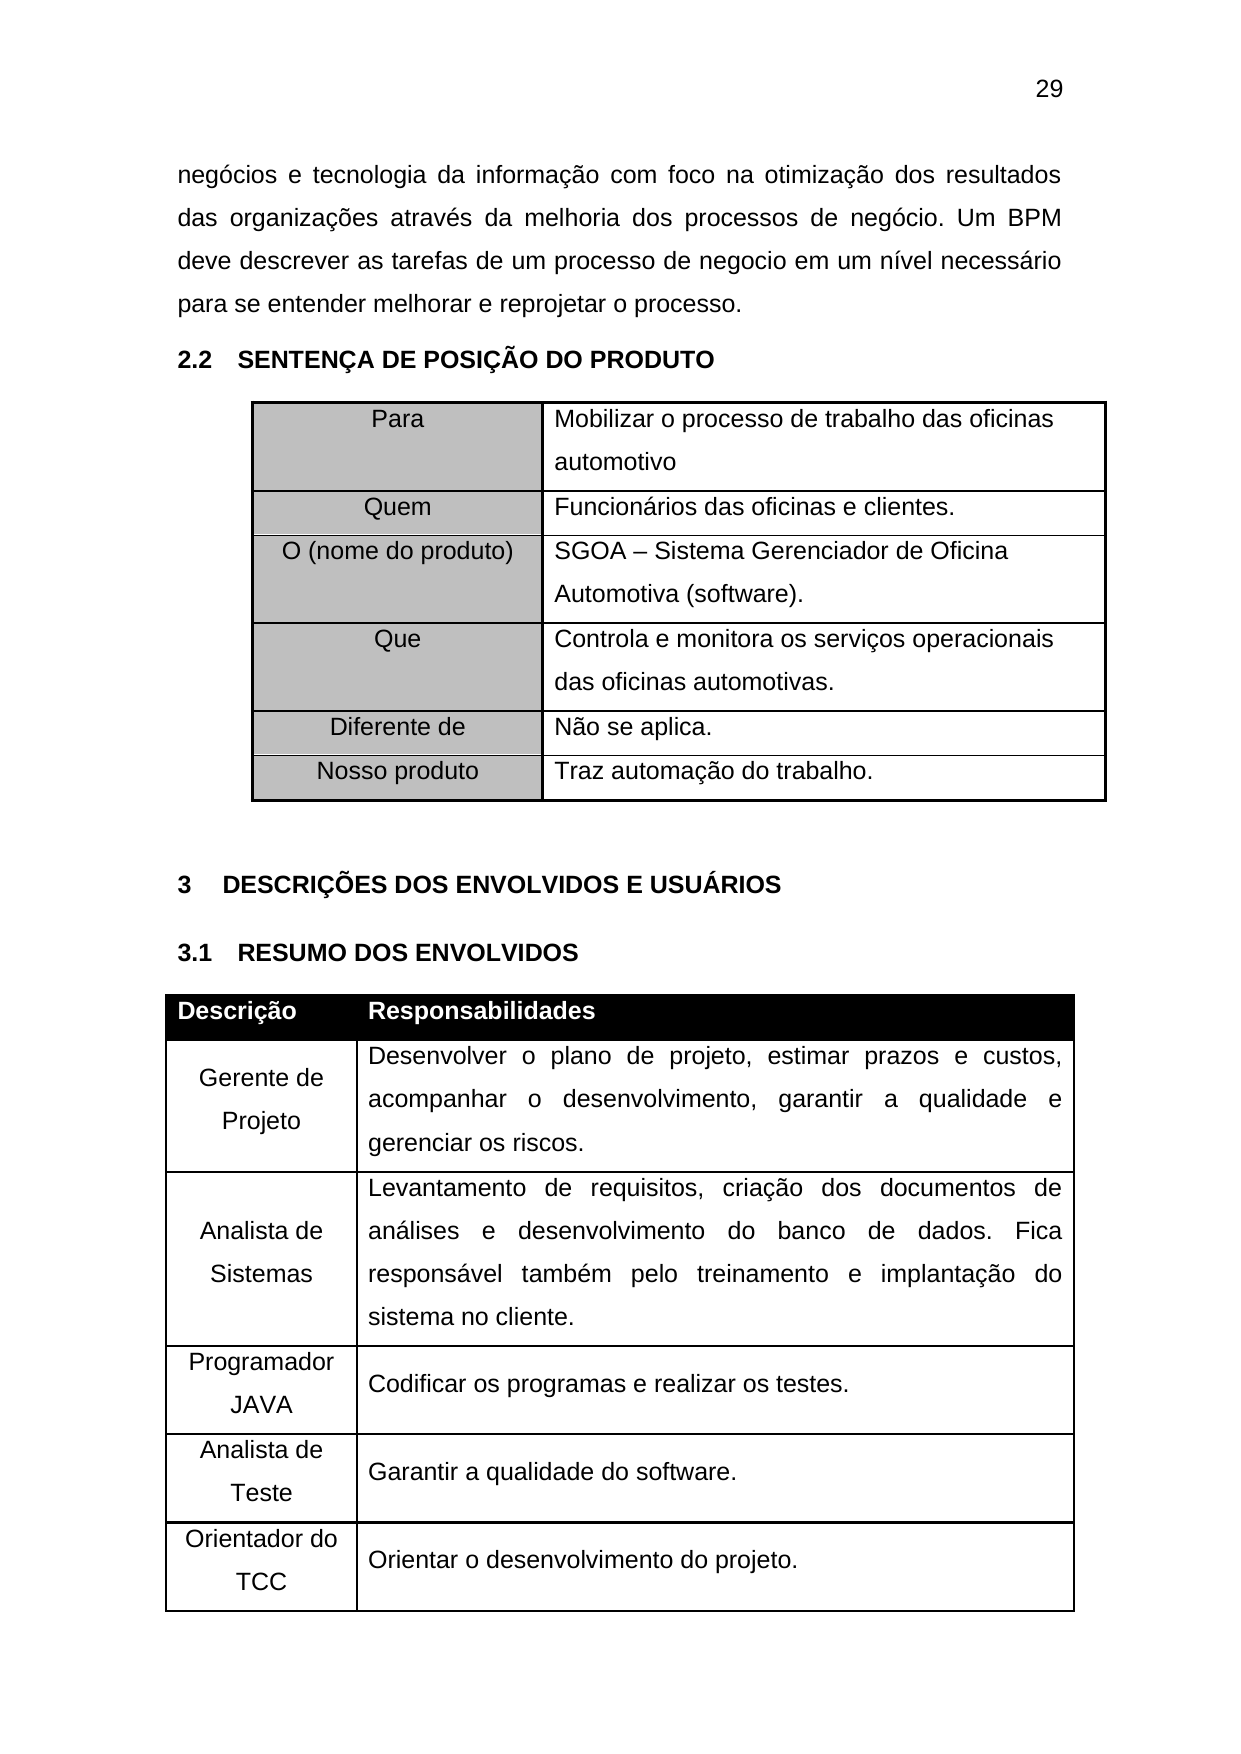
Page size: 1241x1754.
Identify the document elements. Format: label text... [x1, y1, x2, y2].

table_cell Orientador do TCC [167, 1524, 356, 1610]
table_cell Codificar os programas e realizar os testes. [358, 1347, 1073, 1433]
table_cell Levantamento de requisitos, criação dos documentos de análises e desenvolvimento do banco de dados. Fica responsável também pelo treinamento e implantação do sistema no cliente. [358, 1173, 1073, 1345]
table_cell Orientar o desenvolvimento do projeto. [358, 1524, 1073, 1610]
table_cell Desenvolver o plano de projeto, estimar prazos e custos, acompanhar o desenvolvimento, garantir a qualidade e gerenciar os riscos. [358, 1041, 1073, 1171]
table_cell Traz automação do trabalho. [544, 756, 1104, 799]
table_cell Não se aplica. [544, 712, 1104, 754]
table_cell O (nome do produto) [254, 536, 541, 622]
table_cell SGOA – Sistema Gerenciador de Oficina Automotiva (software). [544, 536, 1104, 622]
table_cell Programador JAVA [167, 1347, 356, 1433]
table_cell Garantir a qualidade do software. [358, 1435, 1073, 1521]
table_header Descrição [167, 996, 356, 1039]
table_header Para [254, 404, 541, 490]
text Resumo dos Envolvidos [177, 938, 1063, 967]
table_header Responsabilidades [358, 996, 1073, 1039]
table_cell Gerente de Projeto [167, 1041, 356, 1171]
table_cell Analista de Teste [167, 1435, 356, 1521]
table_cell Diferente de [254, 712, 541, 754]
table_cell Controla e monitora os serviços operacionais das oficinas automotivas. [544, 624, 1104, 710]
text Descrições dos Envolvidos e Usuários [177, 870, 1063, 899]
table_header Mobilizar o processo de trabalho das oficinas automotivo [544, 404, 1104, 490]
table_cell Que [254, 624, 541, 710]
table_cell Funcionários das oficinas e clientes. [544, 492, 1104, 534]
table_cell Nosso produto [254, 756, 541, 799]
table_cell Quem [254, 492, 541, 534]
table_cell Analista de Sistemas [167, 1173, 356, 1345]
text Sentença de Posição do Produto [177, 345, 1063, 374]
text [177, 160, 1063, 318]
